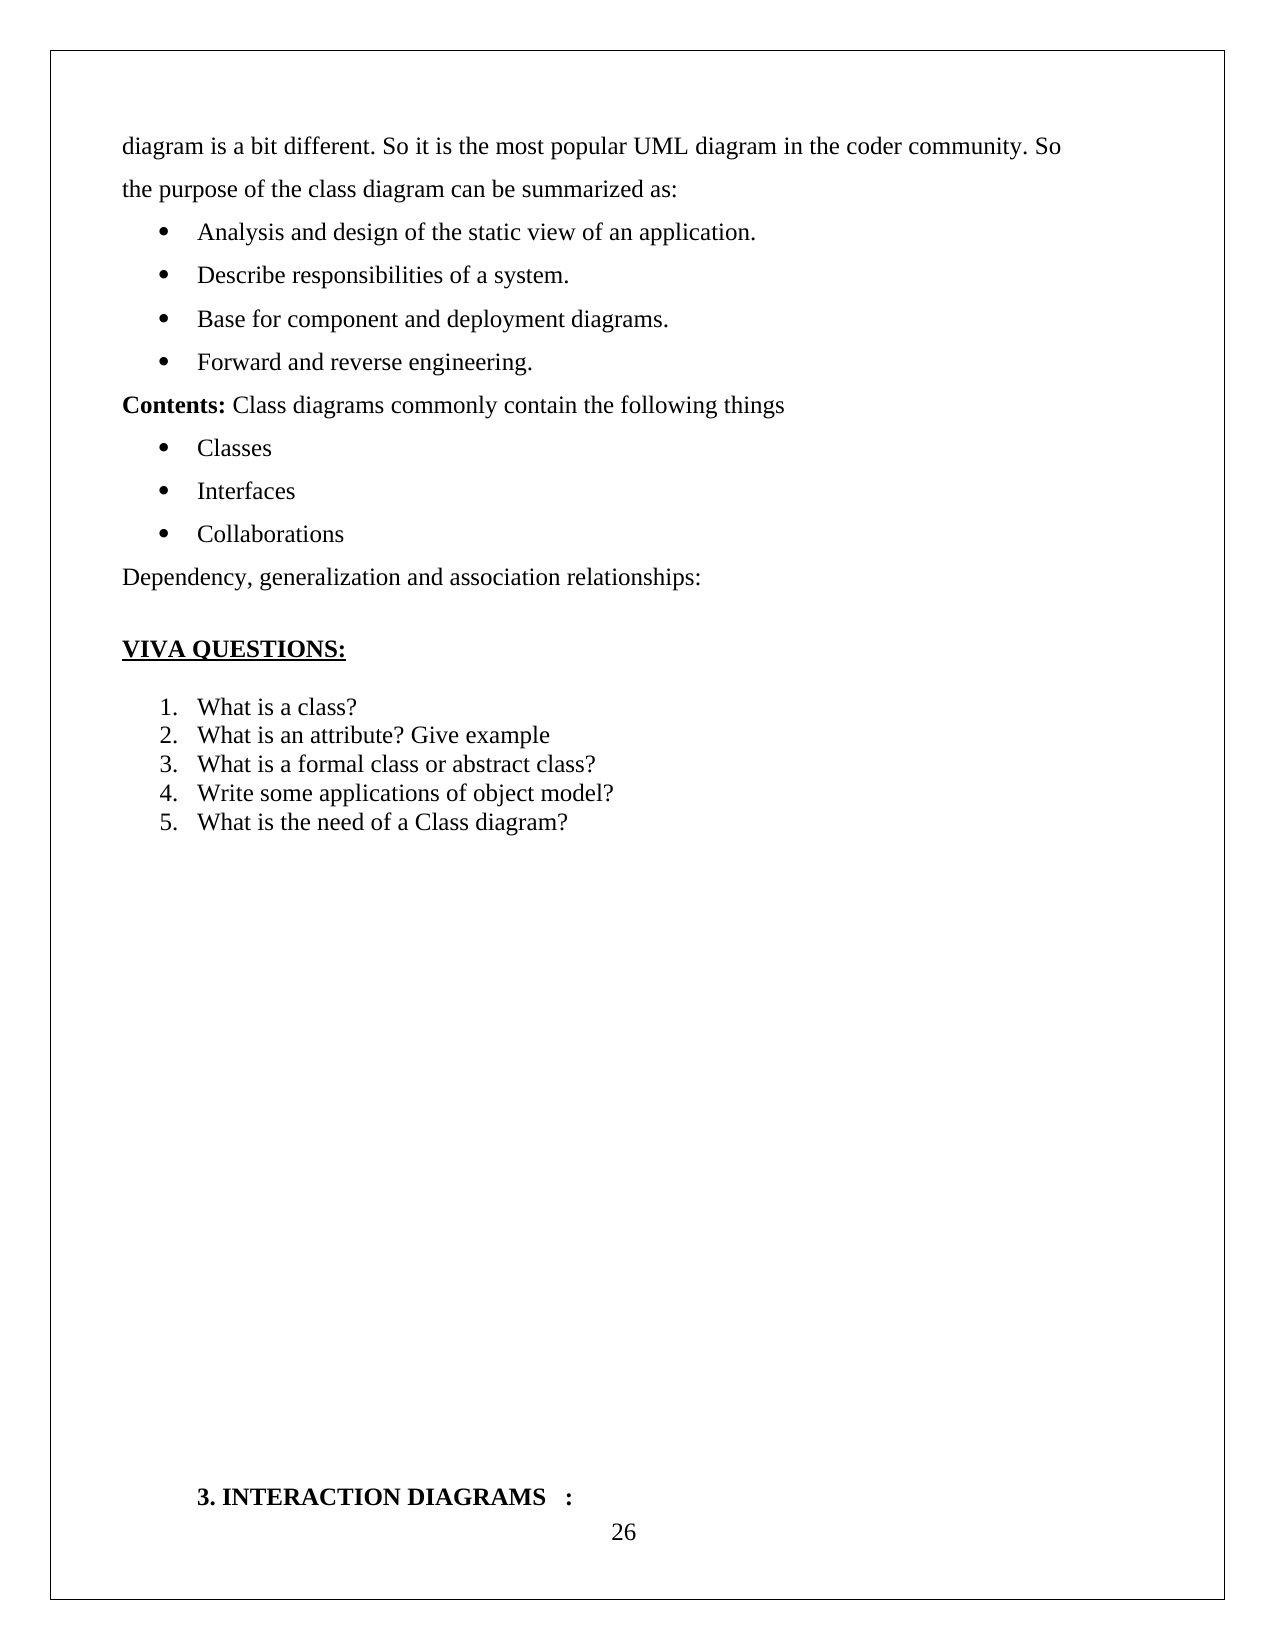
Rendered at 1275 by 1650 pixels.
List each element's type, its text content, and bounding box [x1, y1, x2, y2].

list What is an attribute? Give example [159, 721, 1125, 749]
list What is a formal class or abstract class? [159, 749, 1125, 778]
list Analysis and design of the static view of an application. [159, 217, 1125, 246]
list Collaborations [159, 519, 1125, 548]
text 3. INTERACTION DIAGRAMS : [197, 1482, 1125, 1511]
list Classes [159, 433, 1125, 462]
list Interfaces [159, 476, 1125, 505]
text Contents: Class diagrams commonly contain the following things [122, 390, 1125, 419]
list Describe responsibilities of a system. [159, 261, 1125, 289]
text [122, 131, 1062, 203]
list Base for component and deployment diagrams. [159, 304, 1125, 332]
list Write some applications of object model? [159, 778, 1125, 807]
list Forward and reverse engineering. [159, 347, 1125, 376]
text VIVA QUESTIONS: [122, 634, 1062, 663]
list What is a class? [159, 692, 1125, 721]
list What is the need of a Class diagram? [159, 807, 1125, 836]
text Dependency, generalization and association relationships: [122, 562, 1125, 591]
